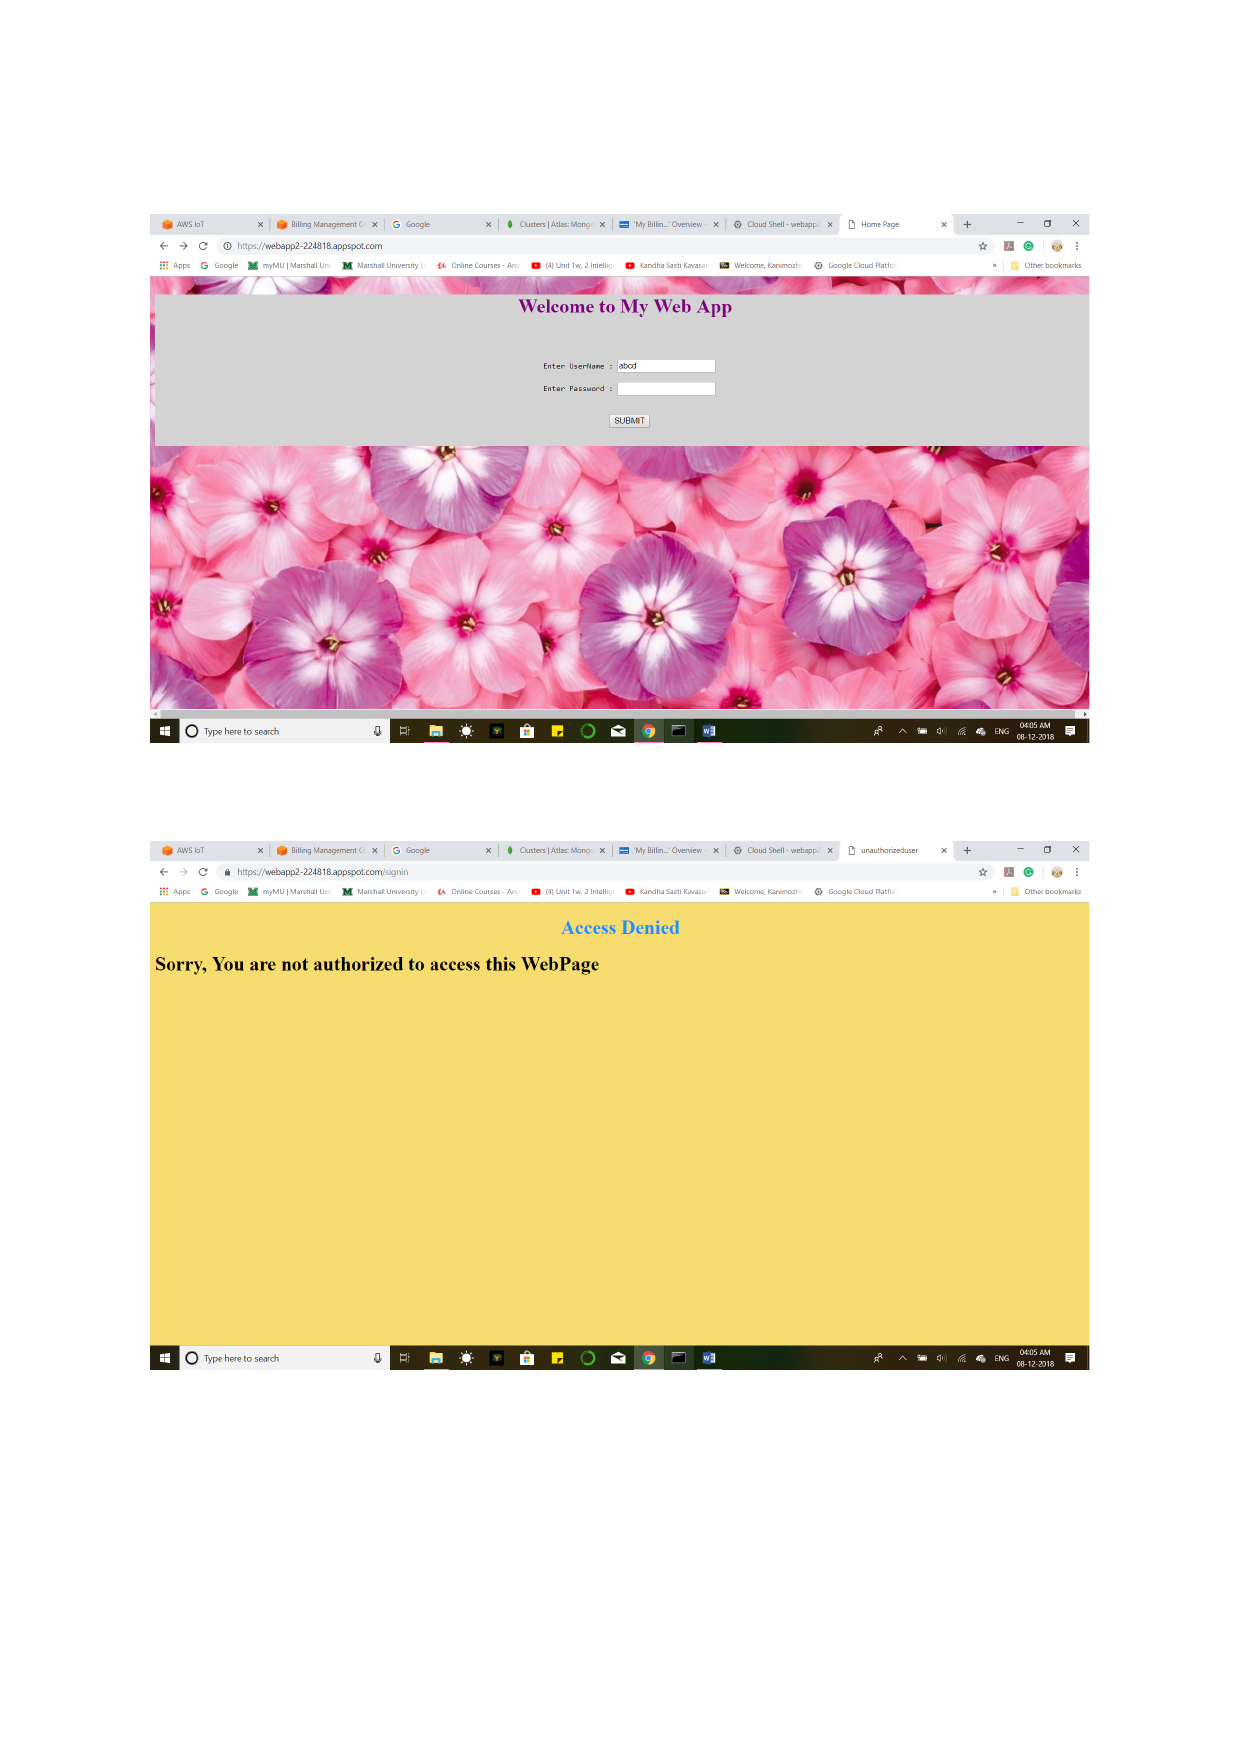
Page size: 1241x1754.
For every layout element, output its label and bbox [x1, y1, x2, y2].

picture [150, 841, 1090, 1370]
picture [150, 214, 1090, 743]
